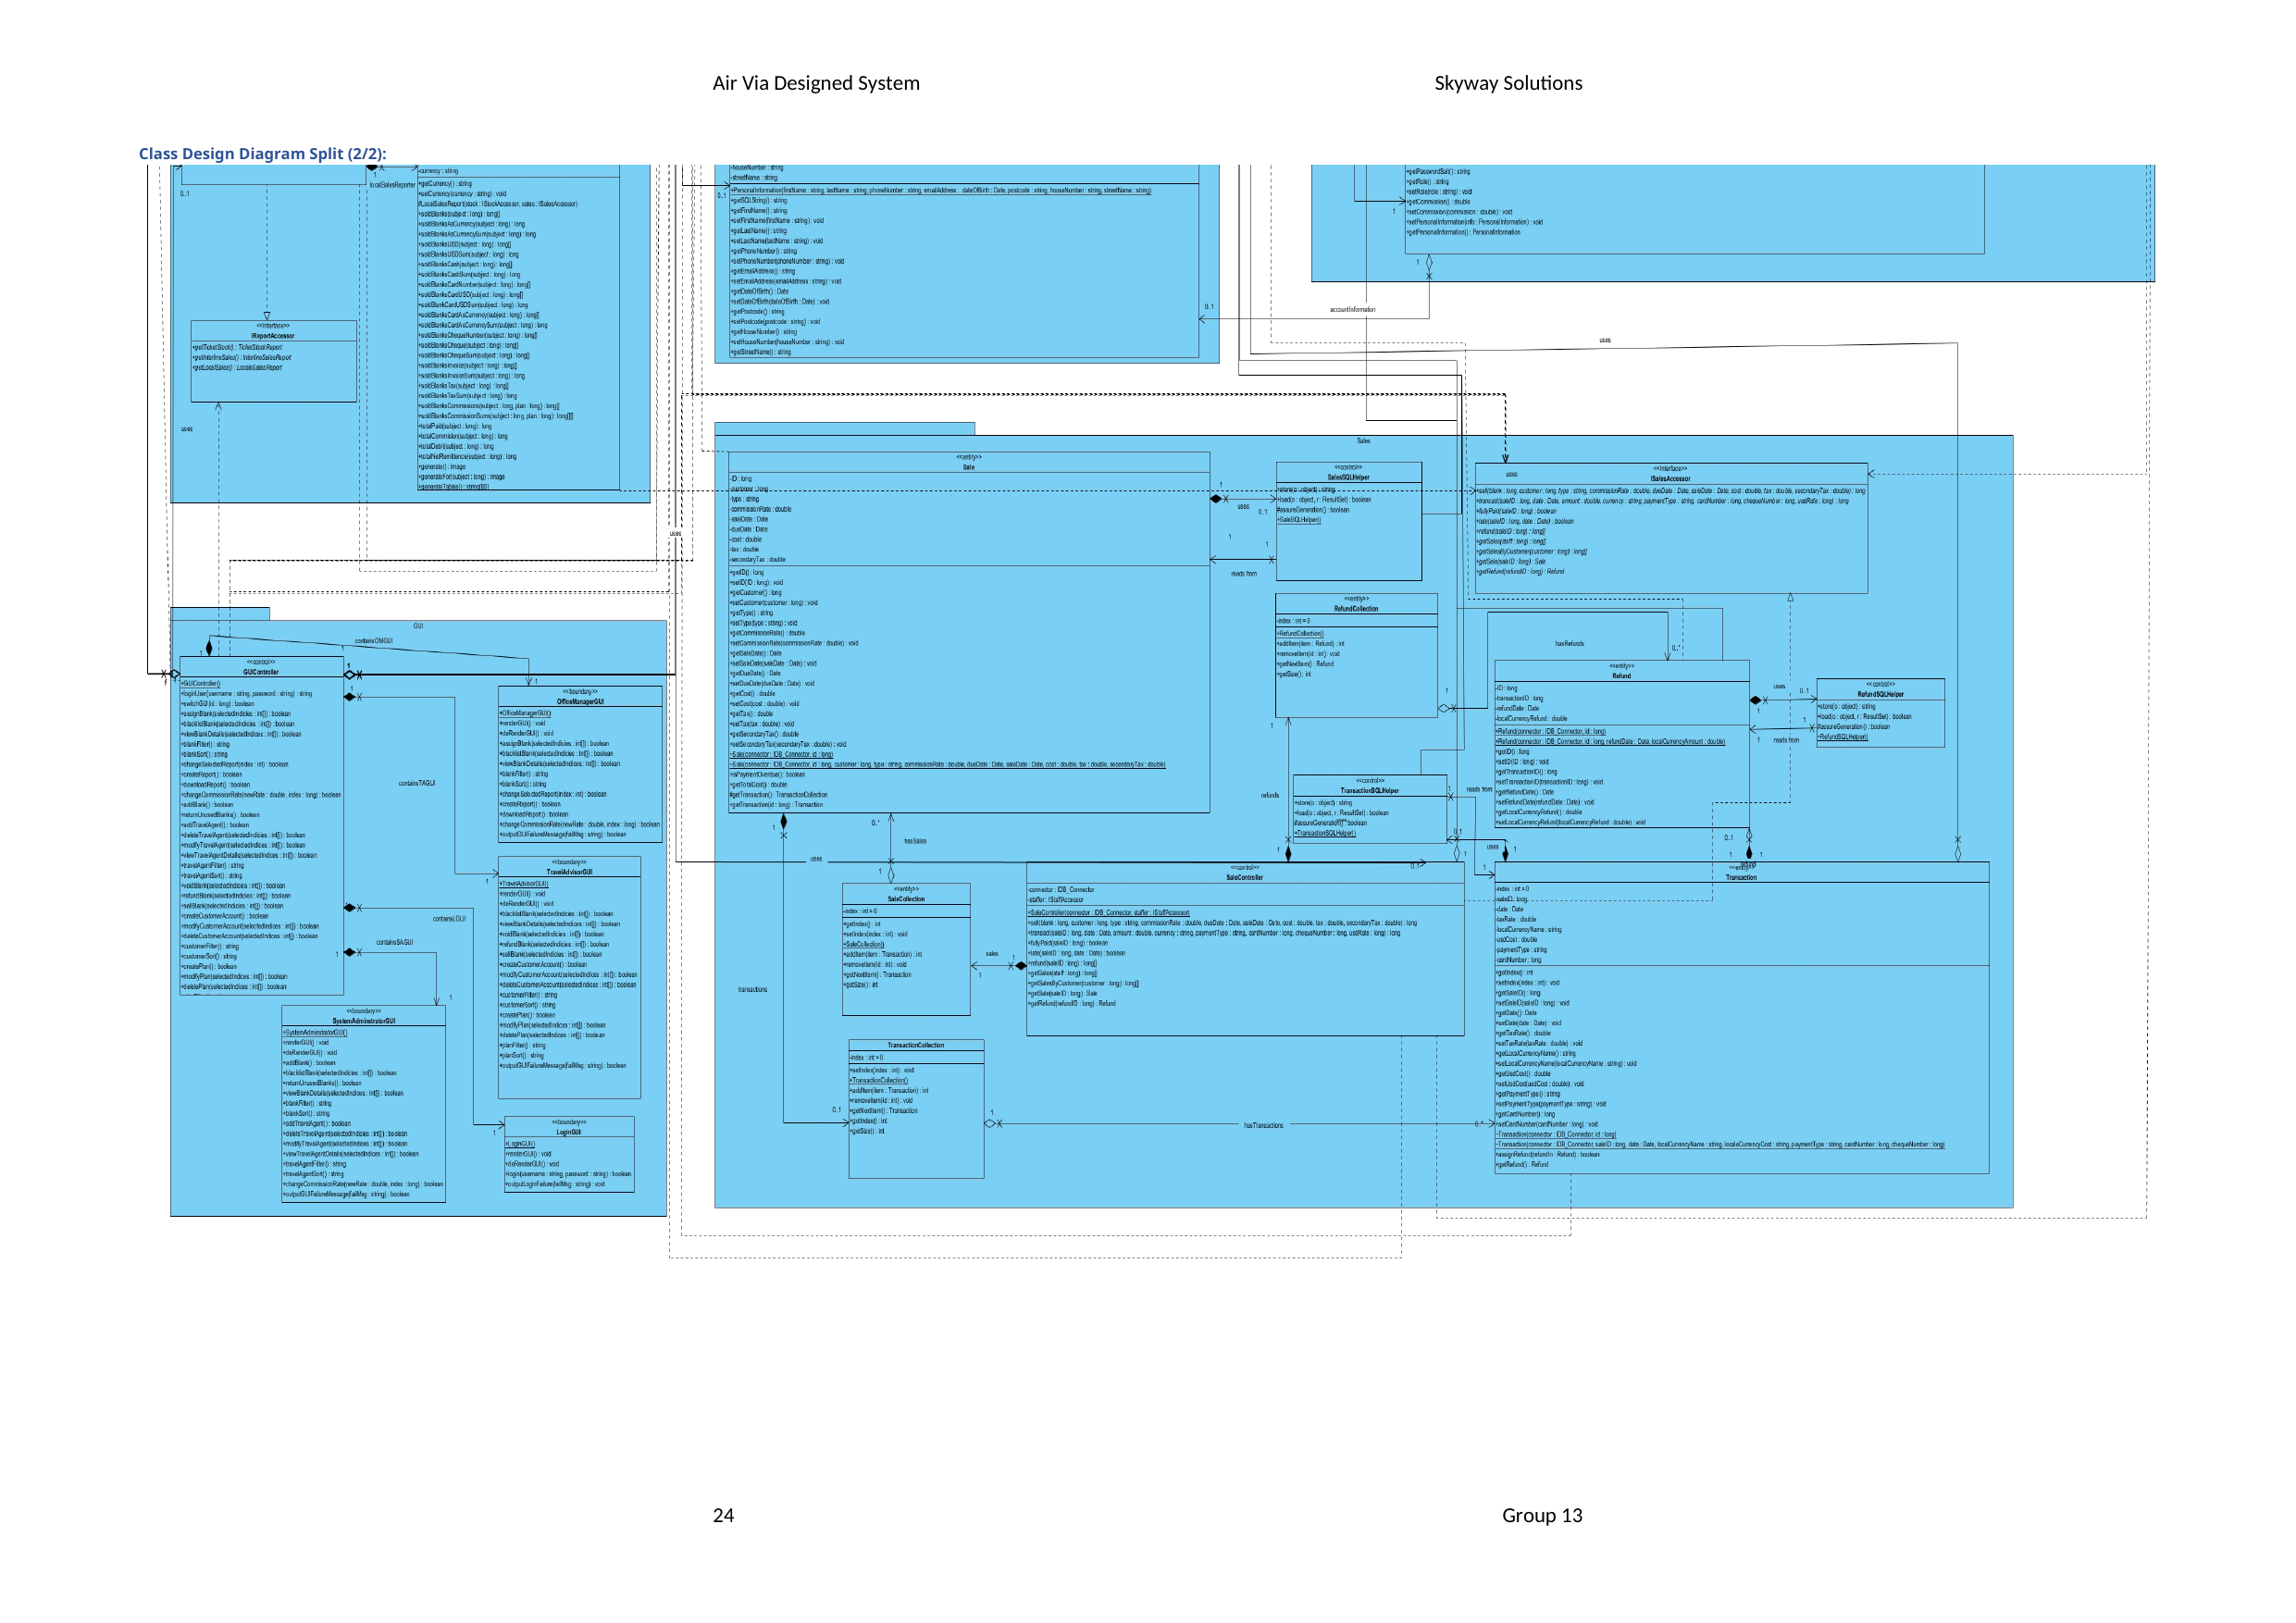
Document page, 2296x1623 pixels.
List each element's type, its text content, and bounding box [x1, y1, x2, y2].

subtitle Class Design Diagram Split (2/2): [139, 142, 2156, 164]
picture [139, 165, 2157, 1260]
